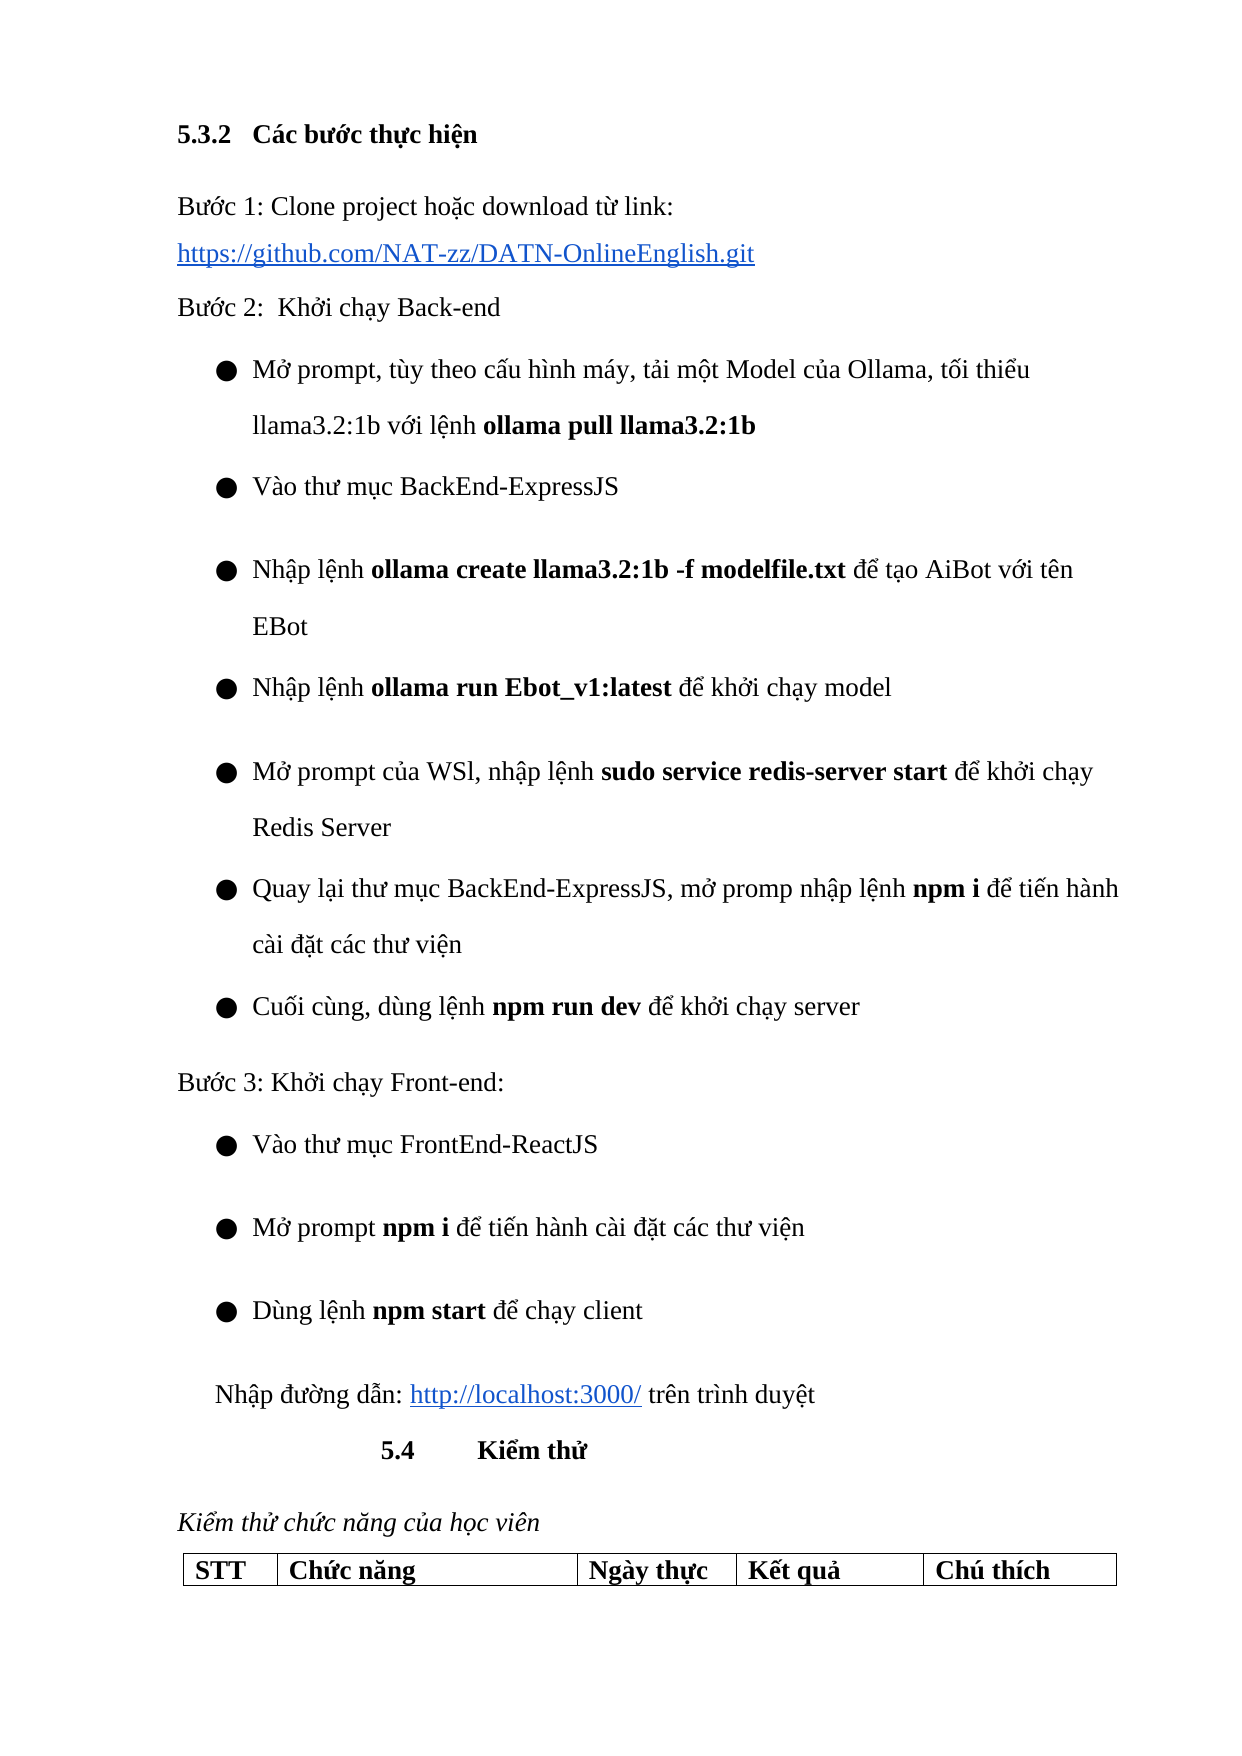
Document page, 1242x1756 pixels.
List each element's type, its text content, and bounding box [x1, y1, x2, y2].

list Mở prompt của WSl, nhập lệnh sudo service redis-server start để khởi chạy Redis Server [214, 740, 1123, 842]
text Kiểm thử chức năng của học viên [177, 1506, 1123, 1537]
text Bước 2: Khởi chạy Back-end [177, 291, 1123, 322]
table_header Chú thích [924, 1554, 1116, 1585]
list Vào thư mục FrontEnd-ReactJS [214, 1113, 1123, 1168]
list Dùng lệnh npm start để chạy client [214, 1279, 1123, 1335]
list Nhập lệnh ollama run Ebot_v1:latest để khởi chạy model [214, 657, 1123, 712]
list Quay lại thư mục BackEnd-ExpressJS, mở promp nhập lệnh npm i để tiến hành cài đặt các thư viện [214, 858, 1123, 960]
text Nhập đường dẫn: http://localhost:3000/ trên trình duyệt [214, 1378, 1123, 1409]
table_header STT [184, 1554, 277, 1585]
table_header Kết quả [737, 1554, 923, 1585]
text Bước 1: Clone project hoặc download từ link: [177, 190, 1123, 221]
list Vào thư mục BackEnd-ExpressJS [214, 456, 1123, 511]
list Cuối cùng, dùng lệnh npm run dev để khởi chạy server [214, 975, 1123, 1031]
list Mở prompt, tùy theo cấu hình máy, tải một Model của Ollama, tối thiểu llama3.2:1b với lệnh ollama pull llama3.2:1b [214, 338, 1123, 440]
table_header Ngày thực hiện [578, 1554, 736, 1585]
list Mở prompt npm i để tiến hành cài đặt các thư viện [214, 1196, 1123, 1252]
text Bước 3: Khởi chạy Front-end: [177, 1066, 1123, 1097]
list Nhập lệnh ollama create llama3.2:1b -f modelfile.txt để tạo AiBot với tên EBot [214, 539, 1123, 641]
text https://github.com/NAT-zz/DATN-OnlineEnglish.git [177, 237, 1123, 268]
subtitle 5.3.2 Các bước thực hiện [177, 118, 1123, 150]
subtitle 5.4 Kiểm thử [244, 1434, 1123, 1466]
table_header Chức năng [278, 1554, 577, 1585]
